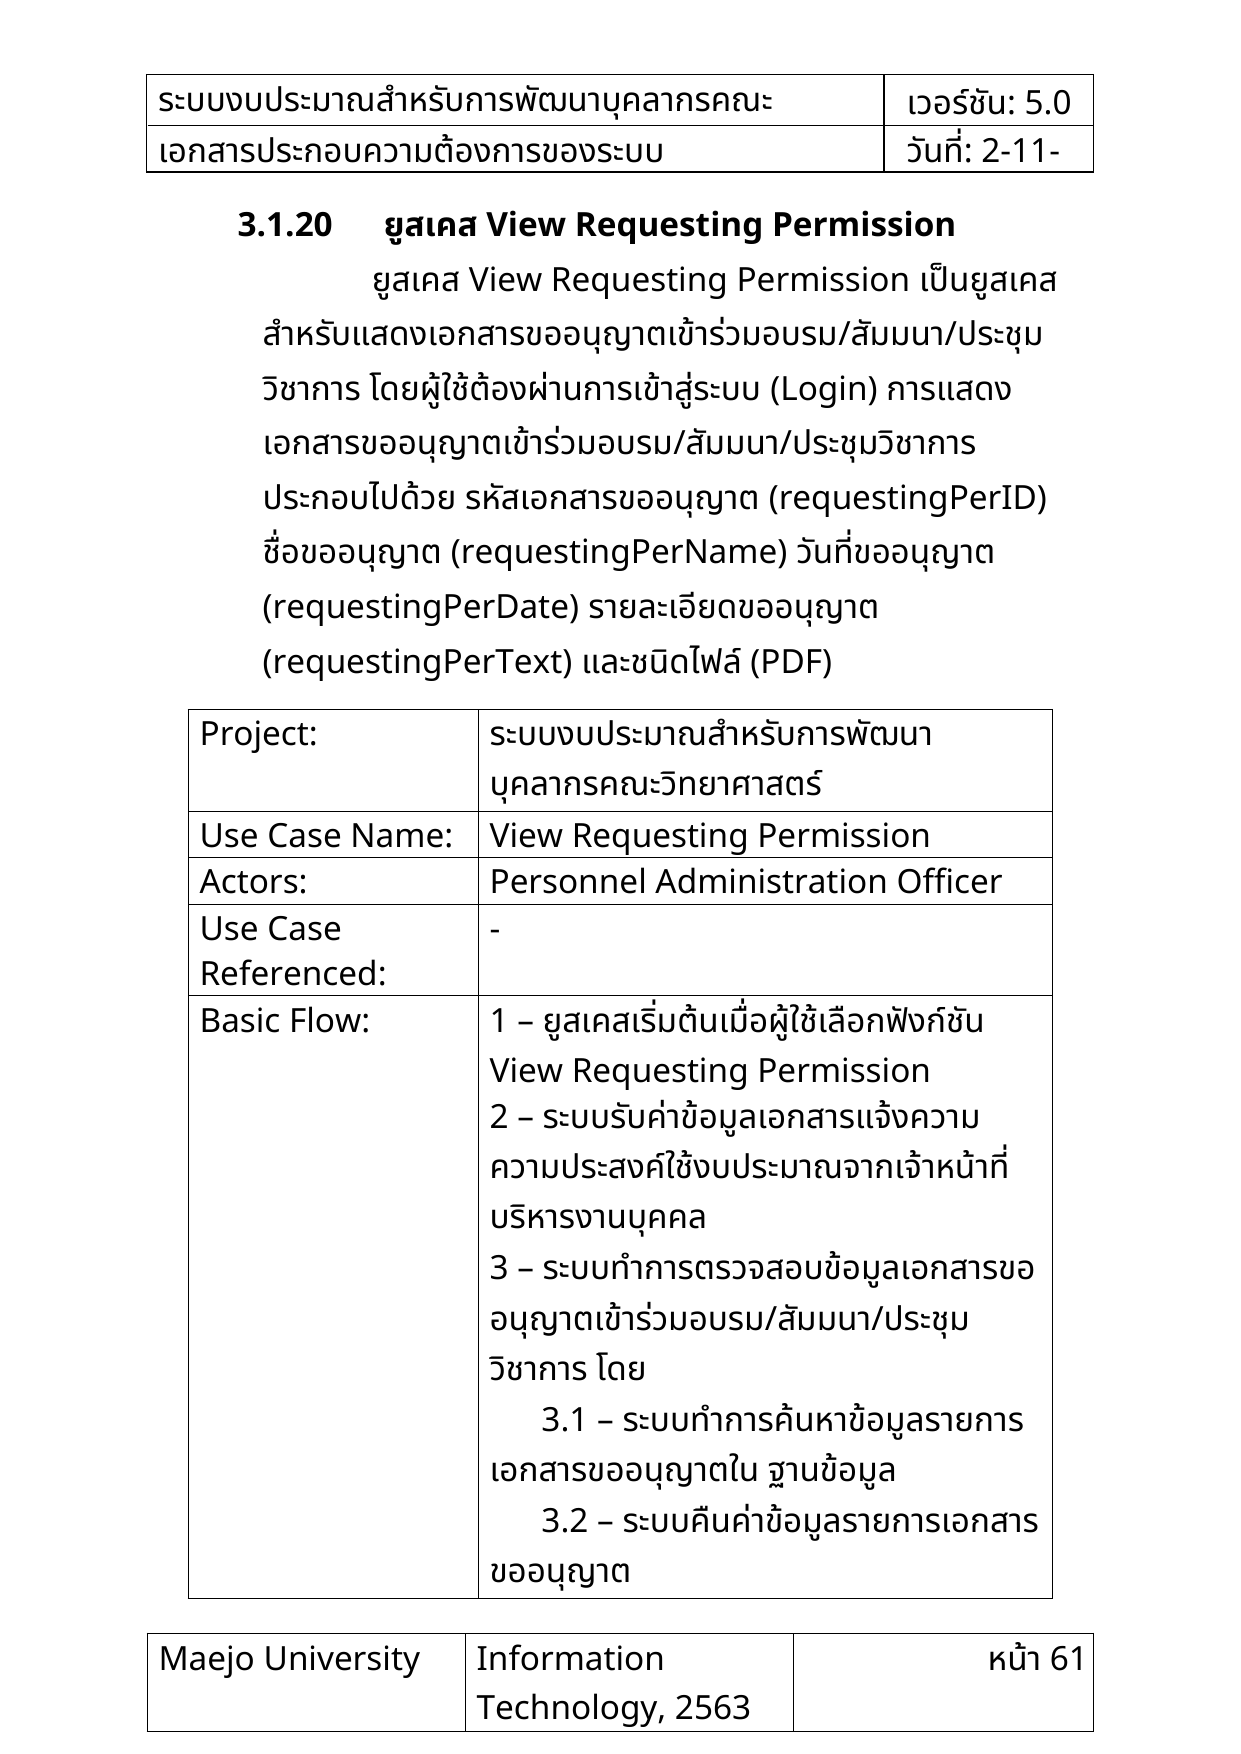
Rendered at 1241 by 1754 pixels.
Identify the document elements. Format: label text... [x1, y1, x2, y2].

table_cell - [479, 905, 1052, 995]
subtitle ยูสเคส View Requesting Permission [150, 201, 1090, 251]
table_cell Basic Flow: [189, 996, 478, 1598]
table_cell Actors: [189, 858, 478, 903]
table_cell Use Case Referenced: [189, 905, 478, 995]
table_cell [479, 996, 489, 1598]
table_cell View Requesting Permission [479, 812, 1052, 857]
table_header ระบบงบประมาณสำหรับการพัฒนาบุคลากรคณะวิทยาศาสตร์ [479, 710, 1052, 811]
table_cell Use Case Name: [189, 812, 478, 857]
table_header Project: [189, 710, 478, 811]
table_cell Personnel Administration Officer [479, 858, 1052, 903]
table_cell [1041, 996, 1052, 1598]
list ยูสเคส View Requesting Permission เป็นยูสเคสสำหรับแสดงเอกสารขออนุญาตเข้าร่วมอบรม/สัมมนา/ประชุมวิชาการ โดยผู้ใช้ต้องผ่านการเข้าสู่ระบบ (Login) การแสดงเอกสารขออนุญาตเข้าร่วมอบรม/สัมมนา/ประชุมวิชาการ ประกอบไปด้วย รหัสเอกสารขออนุญาต (requestingPerID) ชื่อขออนุญาต (requestingPerName) วันที่ขออนุญาต (requestingPerDate) รายละเอียดขออนุญาต (requestingPerText) และชนิดไฟล์ (PDF) [262, 255, 1090, 688]
